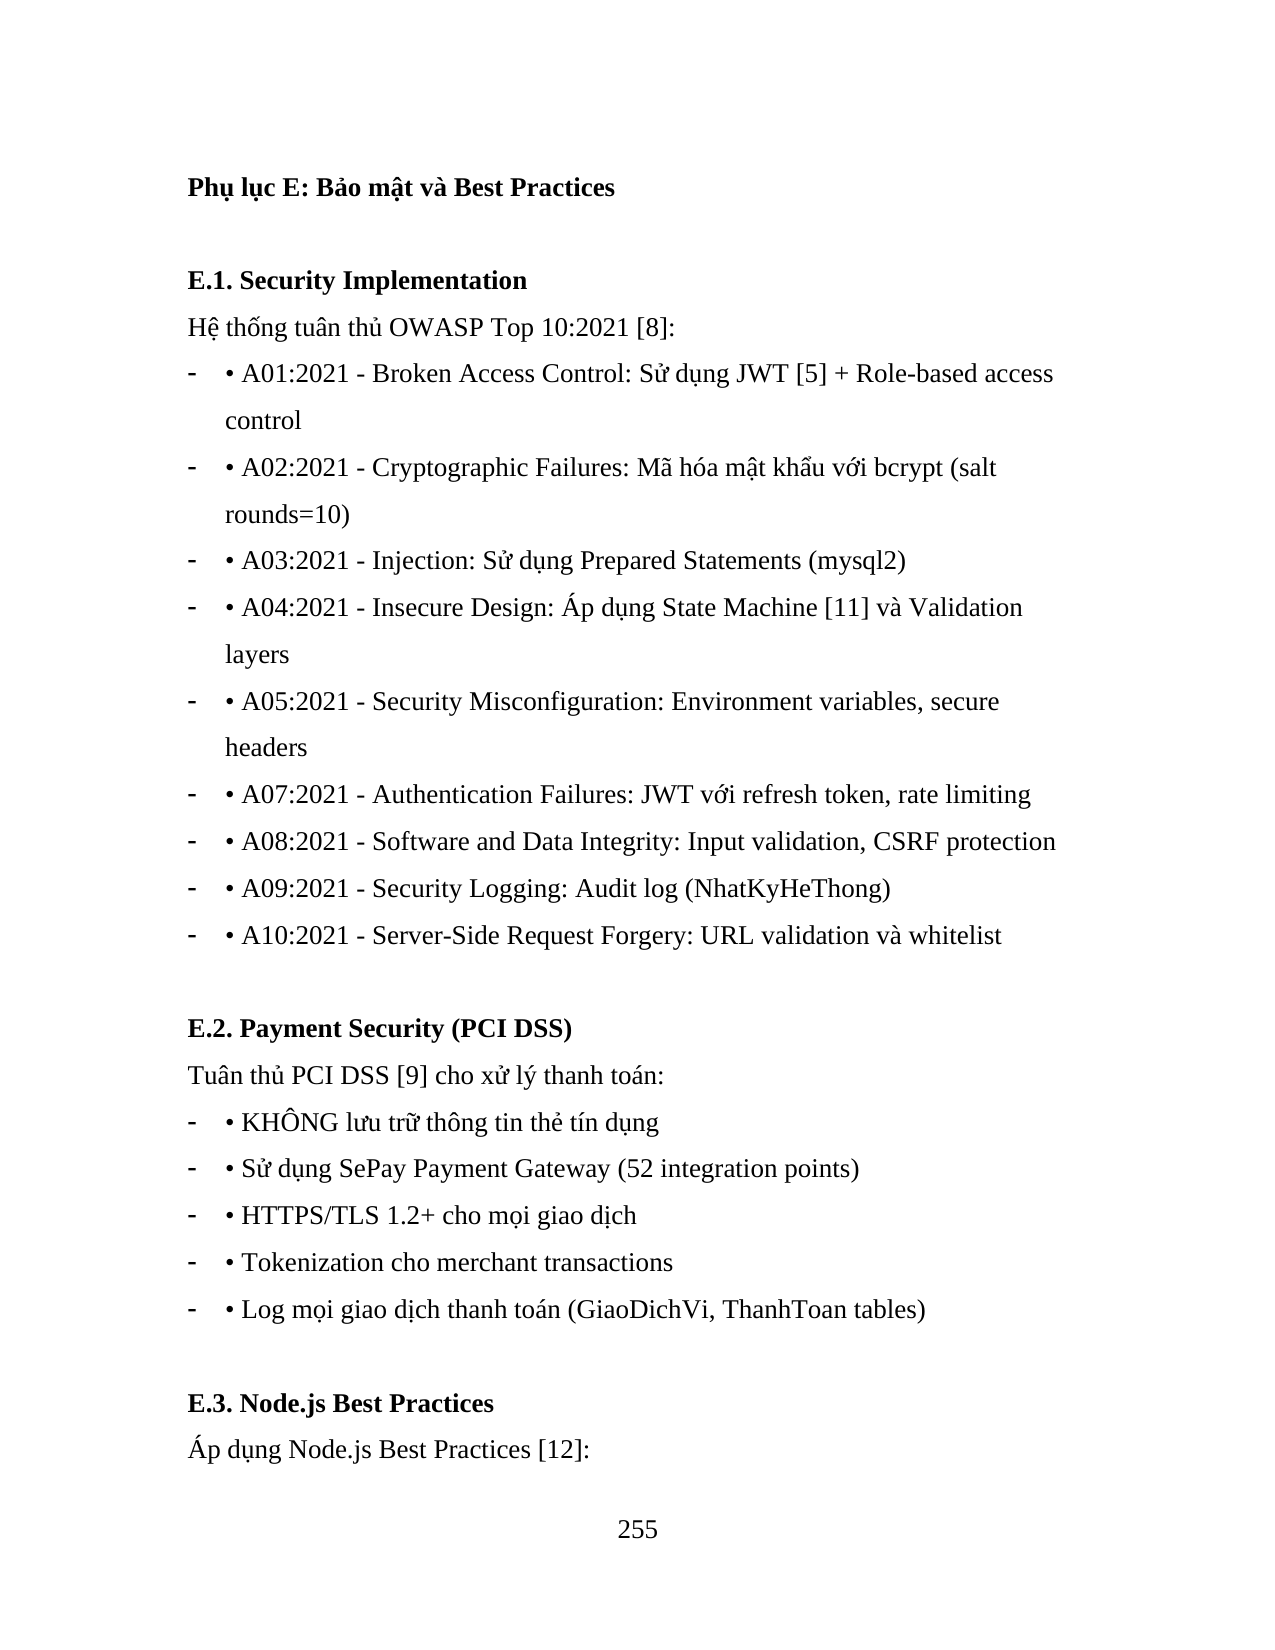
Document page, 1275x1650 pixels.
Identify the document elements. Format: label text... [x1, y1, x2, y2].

list • A07:2021 - Authentication Failures: JWT với refresh token, rate limiting [187, 778, 1087, 809]
text Hệ thống tuân thủ OWASP Top 10:2021 [8]: [187, 311, 1087, 342]
subtitle E.2. Payment Security (PCI DSS) [187, 1012, 1087, 1043]
list • Log mọi giao dịch thanh toán (GiaoDichVi, ThanhToan tables) [187, 1293, 1087, 1324]
list • A05:2021 - Security Misconfiguration: Environment variables, secure headers [187, 685, 1087, 763]
list • A04:2021 - Insecure Design: Áp dụng State Machine [11] và Validation layers [187, 591, 1087, 669]
list • A09:2021 - Security Logging: Audit log (NhatKyHeThong) [187, 872, 1087, 903]
subtitle E.1. Security Implementation [187, 264, 1087, 295]
text Tuân thủ PCI DSS [9] cho xử lý thanh toán: [187, 1059, 1087, 1090]
subtitle E.3. Node.js Best Practices [187, 1387, 1087, 1418]
list • A01:2021 - Broken Access Control: Sử dụng JWT [5] + Role-based access control [187, 357, 1087, 435]
subtitle Phụ lục E: Bảo mật và Best Practices [187, 171, 1087, 202]
list • A08:2021 - Software and Data Integrity: Input validation, CSRF protection [187, 825, 1087, 856]
list • Sử dụng SePay Payment Gateway (52 integration points) [187, 1152, 1087, 1184]
list • A03:2021 - Injection: Sử dụng Prepared Statements (mysql2) [187, 544, 1087, 576]
text Áp dụng Node.js Best Practices [12]: [187, 1433, 1087, 1464]
list • A02:2021 - Cryptographic Failures: Mã hóa mật khẩu với bcrypt (salt rounds=10) [187, 451, 1087, 529]
list • HTTPS/TLS 1.2+ cho mọi giao dịch [187, 1199, 1087, 1231]
list • KHÔNG lưu trữ thông tin thẻ tín dụng [187, 1106, 1087, 1137]
list • A10:2021 - Server-Side Request Forgery: URL validation và whitelist [187, 919, 1087, 950]
list • Tokenization cho merchant transactions [187, 1246, 1087, 1277]
